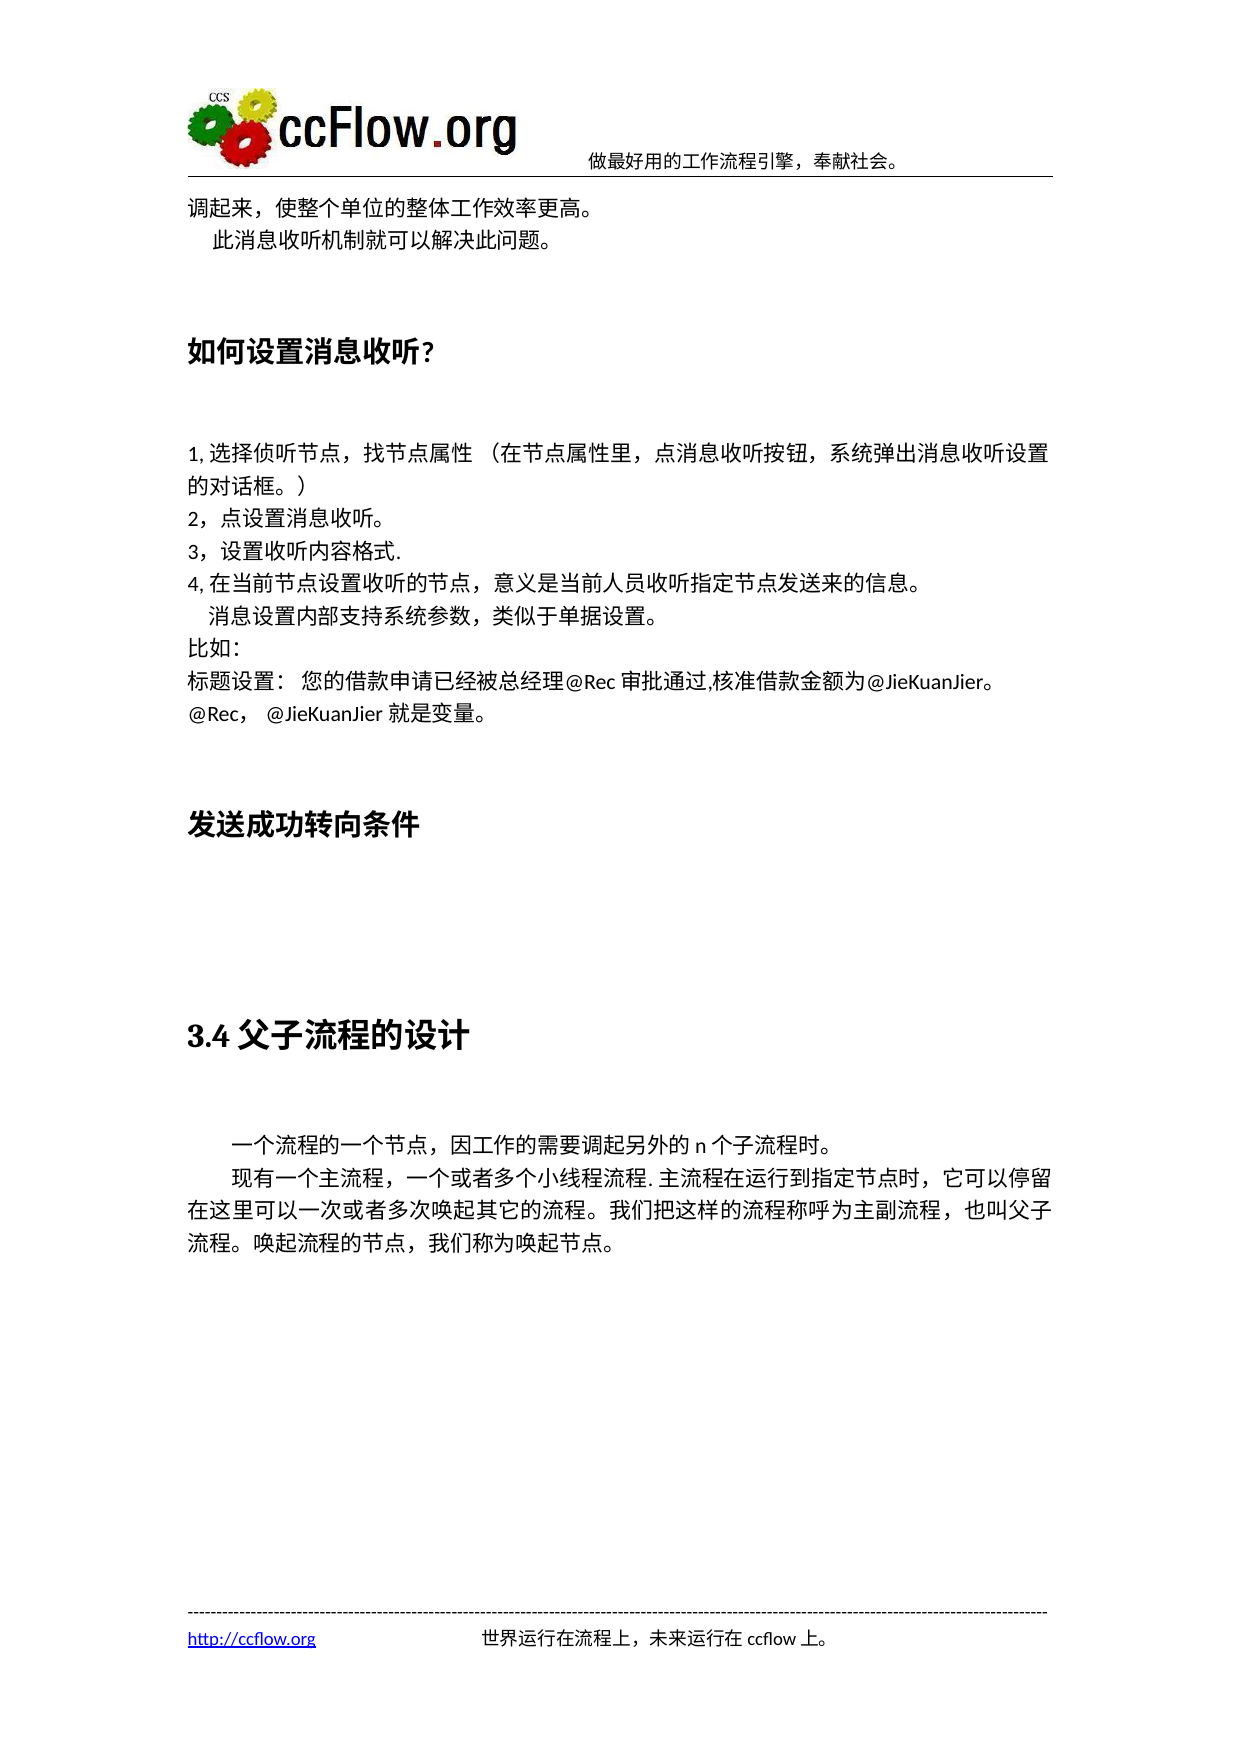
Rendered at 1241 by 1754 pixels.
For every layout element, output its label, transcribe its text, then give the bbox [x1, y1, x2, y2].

text 消息设置内部支持系统参数，类似于单据设置。 [187, 598, 1053, 631]
text 此消息收听机制就可以解决此问题。 [187, 223, 1053, 255]
text 1, 选择侦听节点，找节点属性 （在节点属性里，点消息收听按钮，系统弹出消息收听设置的对话框。） [187, 436, 1053, 501]
subtitle 如何设置消息收听? [187, 317, 1053, 382]
text @Rec， @JieKuanJier 就是变量。 [187, 696, 1053, 728]
subtitle 发送成功转向条件 [187, 790, 1053, 855]
text 2，点设置消息收听。 [187, 501, 1053, 533]
text 比如： [187, 631, 1053, 663]
picture [187, 88, 521, 169]
text 流程引擎中贯穿了这样的消息机制，就可以把每个岗位上的人员有机的连通起来，协调起来，使整个单位的整体工作效率更高。 [187, 190, 1053, 223]
text 现有一个主流程，一个或者多个小线程流程. 主流程在运行到指定节点时，它可以停留在这里可以一次或者多次唤起其它的流程。我们把这样的流程称呼为主副流程，也叫父子流程。唤起流程的节点，我们称为唤起节点。 [187, 1161, 1053, 1258]
subtitle 3.4父子流程的设计 [187, 1001, 1053, 1066]
text 标题设置： 您的借款申请已经被总经理@Rec审批通过,核准借款金额为@JieKuanJier。 [187, 663, 1053, 696]
text 一个流程的一个节点，因工作的需要调起另外的n个子流程时。 [187, 1128, 1053, 1161]
text 3，设置收听内容格式. [187, 533, 1053, 566]
text 4, 在当前节点设置收听的节点，意义是当前人员收听指定节点发送来的信息。 [187, 566, 1053, 598]
